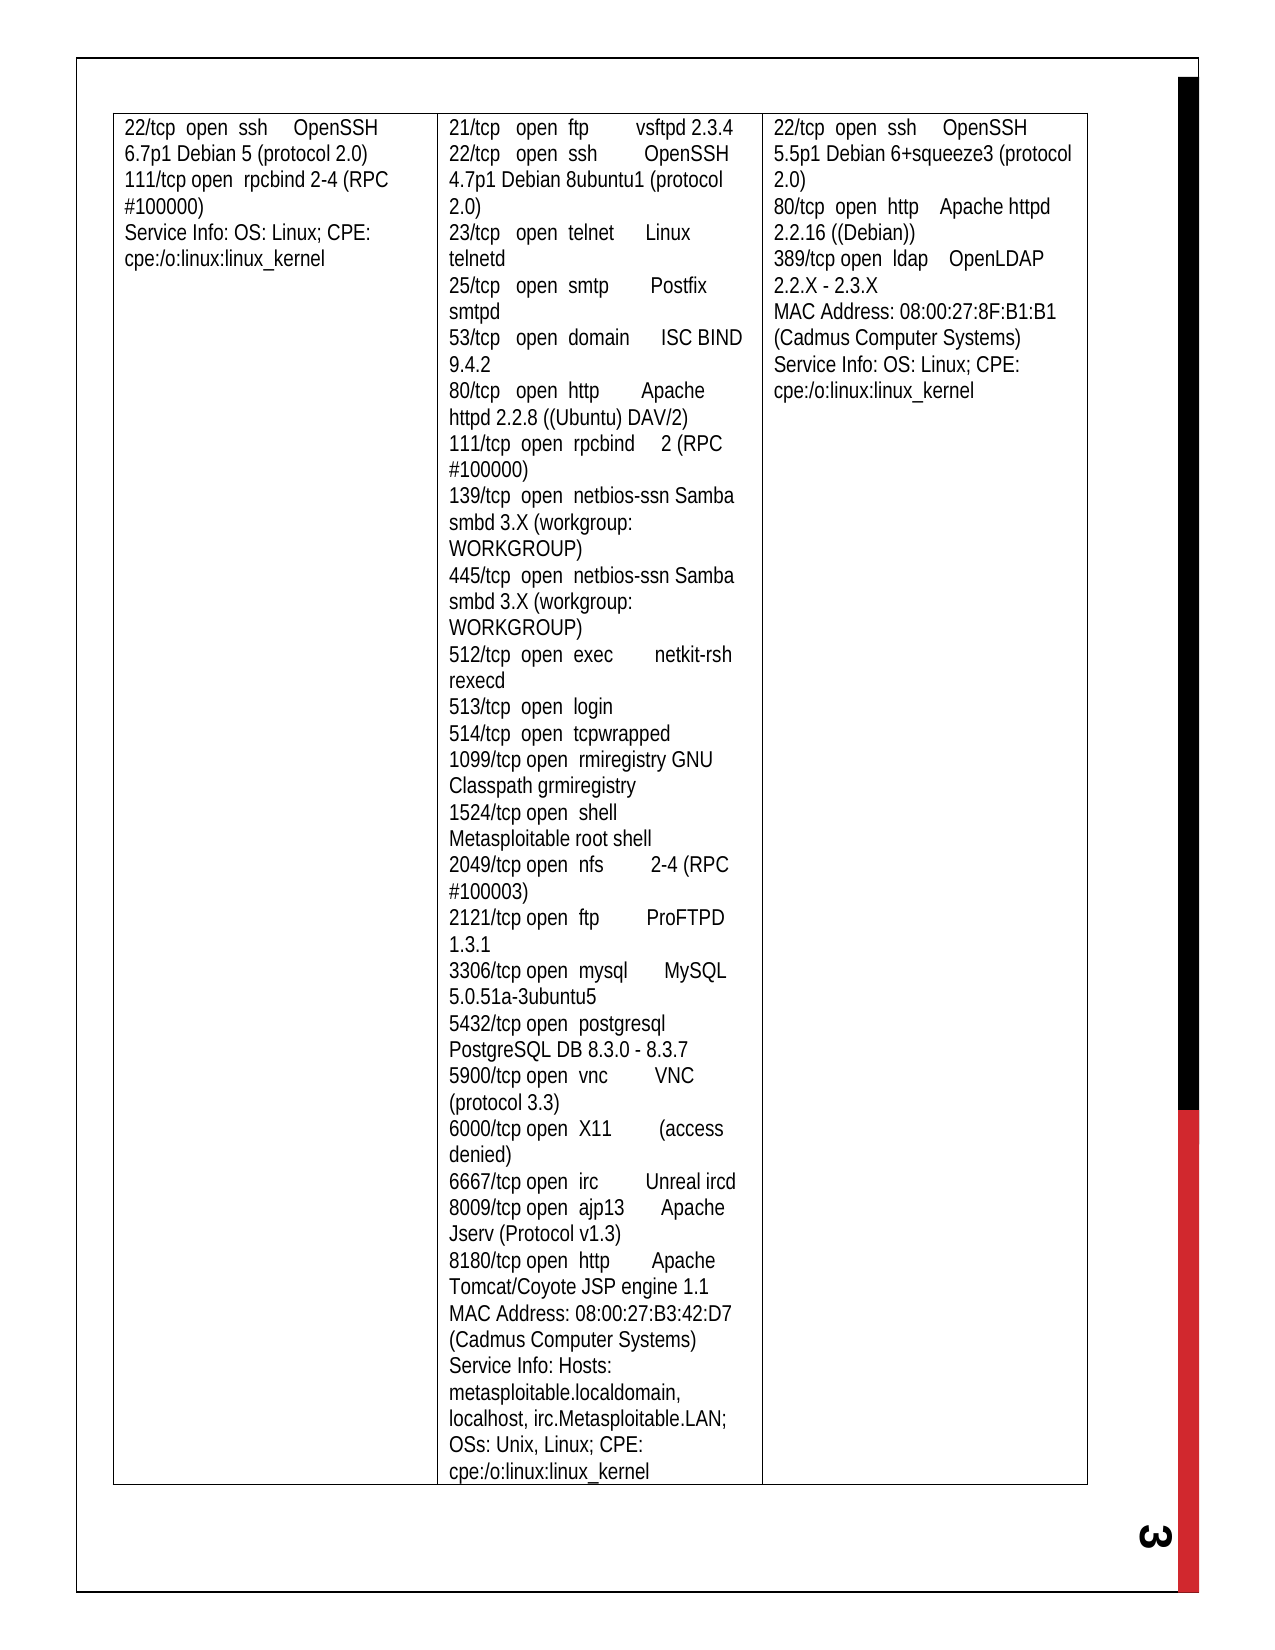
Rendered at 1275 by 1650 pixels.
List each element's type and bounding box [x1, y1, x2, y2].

table_cell [763, 114, 1087, 1484]
table_cell [114, 114, 437, 1484]
table_cell [438, 114, 762, 1484]
